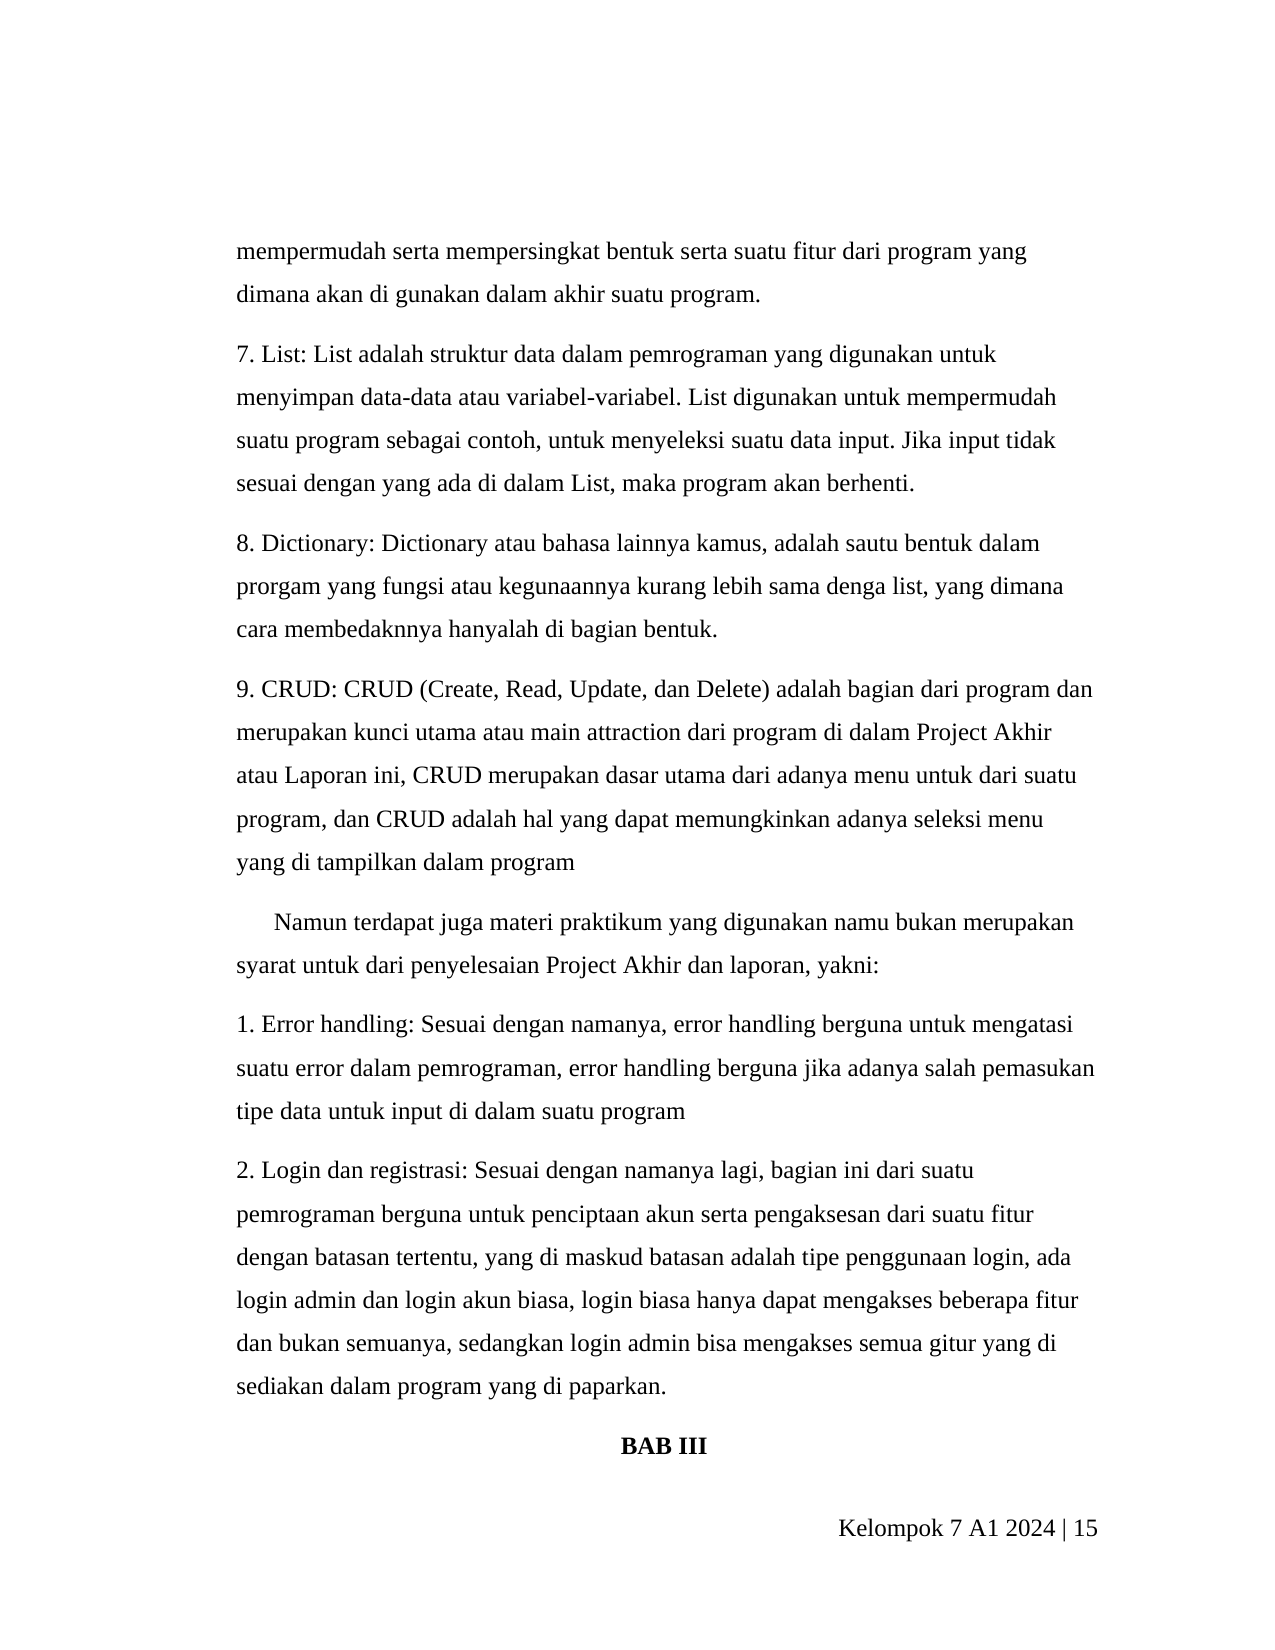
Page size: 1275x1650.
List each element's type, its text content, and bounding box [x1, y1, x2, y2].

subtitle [236, 1431, 1098, 1460]
list List: List adalah struktur data dalam pemrograman yang digunakan untuk menyimpan data-data atau variabel-variabel. List digunakan untuk mempermudah suatu program sebagai contoh, untuk menyeleksi suatu data input. Jika input tidak sesuai dengan yang ada di dalam List, maka program akan berhenti. [236, 339, 1098, 497]
text Namun terdapat juga materi praktikum yang digunakan namu bukan merupakan syarat untuk dari penyelesaian Project Akhir dan laporan, yakni: [236, 907, 1098, 978]
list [236, 236, 1098, 308]
list Login dan registrasi: Sesuai dengan namanya lagi, bagian ini dari suatu pemrograman berguna untuk penciptaan akun serta pengaksesan dari suatu fitur dengan batasan tertentu, yang di maskud batasan adalah tipe penggunaan login, ada login admin dan login akun biasa, login biasa hanya dapat mengakses beberapa fitur dan bukan semuanya, sedangkan login admin bisa mengakses semua gitur yang di sediakan dalam program yang di paparkan. [236, 1156, 1098, 1400]
list Dictionary: Dictionary atau bahasa lainnya kamus, adalah sautu bentuk dalam prorgam yang fungsi atau kegunaannya kurang lebih sama denga list, yang dimana cara membedaknnya hanyalah di bagian bentuk. [236, 528, 1098, 643]
list Error handling: Sesuai dengan namanya, error handling berguna untuk mengatasi suatu error dalam pemrograman, error handling berguna jika adanya salah pemasukan tipe data untuk input di dalam suatu program [236, 1009, 1098, 1124]
list CRUD: CRUD (Create, Read, Update, dan Delete) adalah bagian dari program dan merupakan kunci utama atau main attraction dari program di dalam Project Akhir atau Laporan ini, CRUD merupakan dasar utama dari adanya menu untuk dari suatu program, dan CRUD adalah hal yang dapat memungkinkan adanya seleksi menu yang di tampilkan dalam program [236, 674, 1098, 876]
